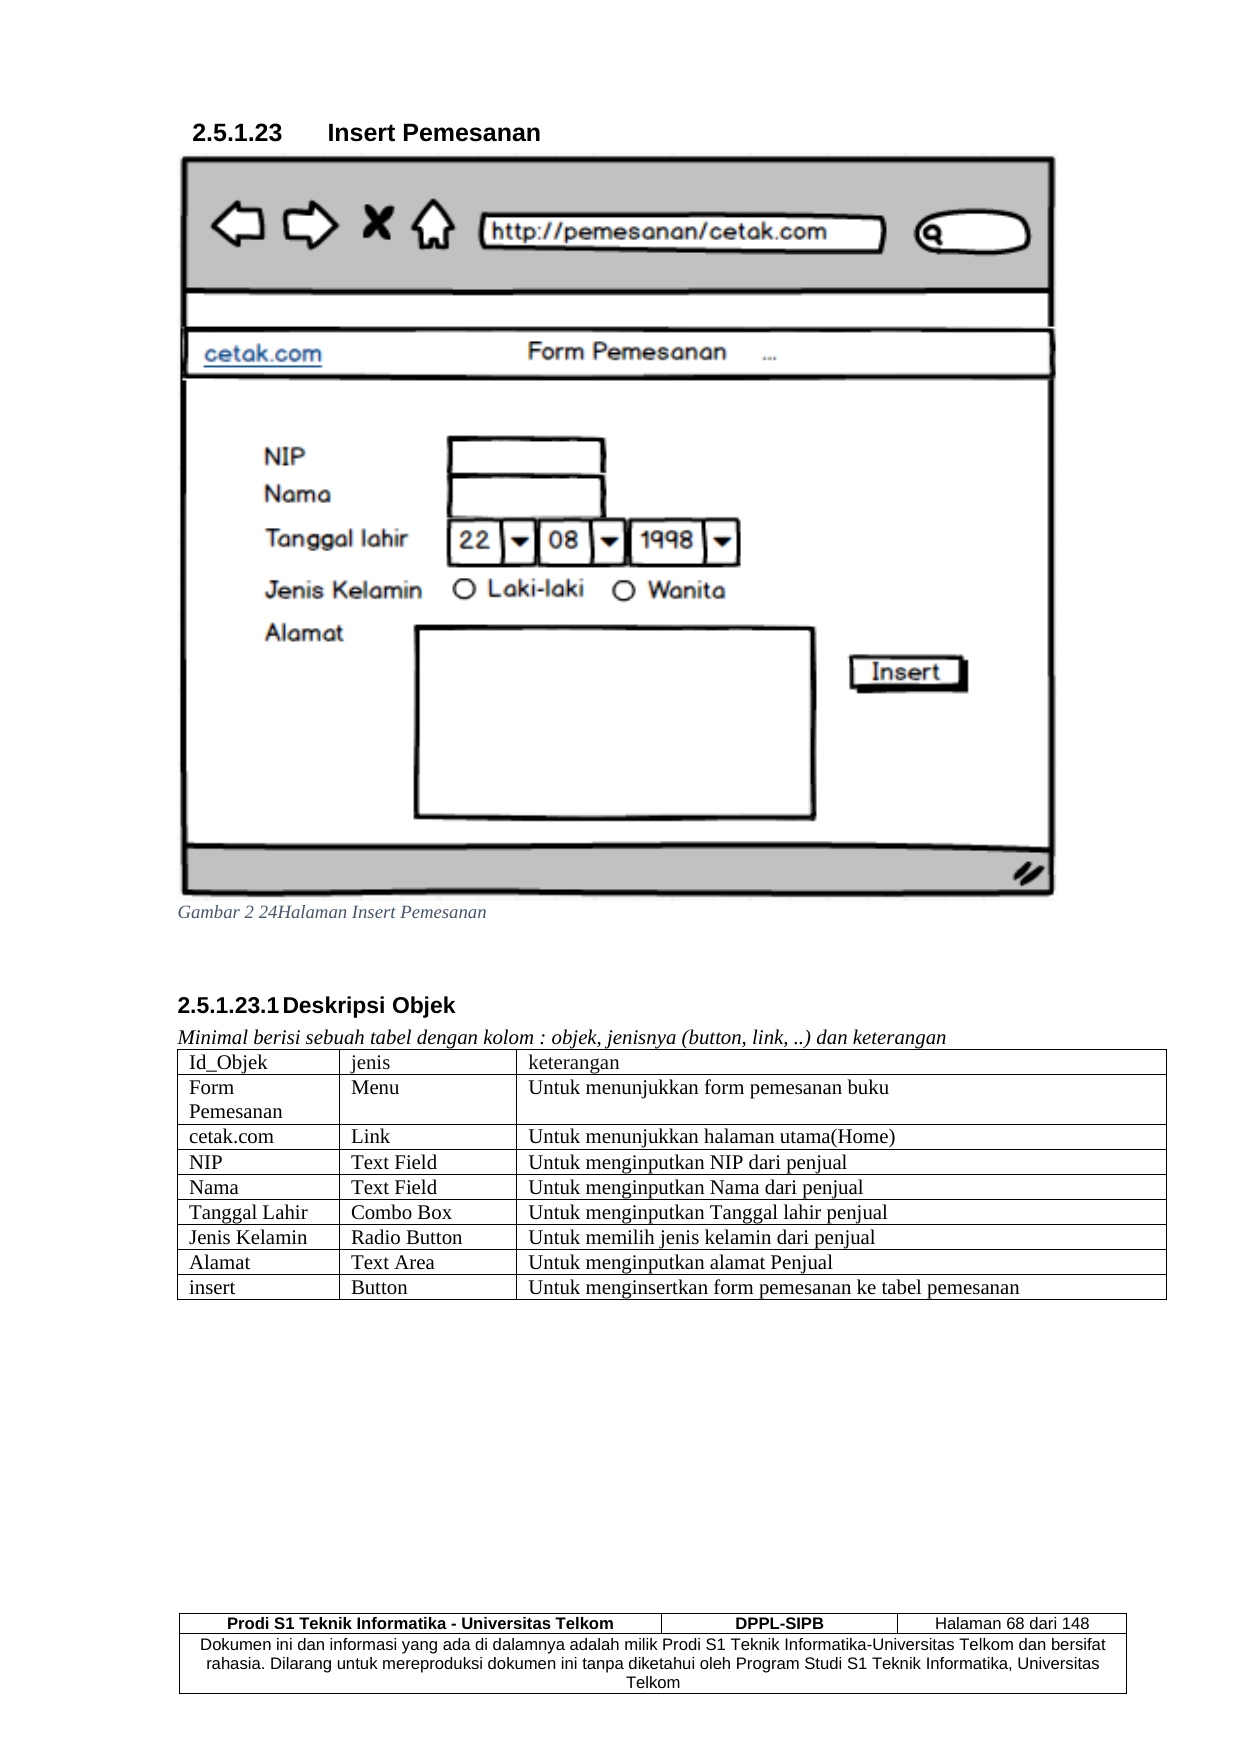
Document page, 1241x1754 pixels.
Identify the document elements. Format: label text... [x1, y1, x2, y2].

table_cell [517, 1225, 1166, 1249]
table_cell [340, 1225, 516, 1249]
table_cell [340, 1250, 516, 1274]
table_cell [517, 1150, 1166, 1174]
subtitle Insert Pemesanan [192, 118, 1122, 147]
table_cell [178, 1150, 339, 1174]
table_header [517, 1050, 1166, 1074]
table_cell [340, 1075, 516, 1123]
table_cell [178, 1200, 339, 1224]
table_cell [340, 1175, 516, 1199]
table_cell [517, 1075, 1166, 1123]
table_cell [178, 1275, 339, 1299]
subtitle Deskripsi Objek [177, 992, 1122, 1019]
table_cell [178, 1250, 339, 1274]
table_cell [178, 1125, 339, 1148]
text Gambar 2 24Halaman Insert Pemesanan [177, 901, 1122, 923]
picture [177, 153, 1058, 901]
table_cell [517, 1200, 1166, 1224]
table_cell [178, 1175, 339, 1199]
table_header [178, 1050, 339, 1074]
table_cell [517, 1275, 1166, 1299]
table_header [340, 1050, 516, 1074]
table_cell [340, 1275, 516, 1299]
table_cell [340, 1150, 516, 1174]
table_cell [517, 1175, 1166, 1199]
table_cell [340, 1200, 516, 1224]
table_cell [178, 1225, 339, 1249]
text Minimal berisi sebuah tabel dengan kolom : objek, jenisnya (button, link, ..) dan keterangan [177, 1025, 1122, 1049]
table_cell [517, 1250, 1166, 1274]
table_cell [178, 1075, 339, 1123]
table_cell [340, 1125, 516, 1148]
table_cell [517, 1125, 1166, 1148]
